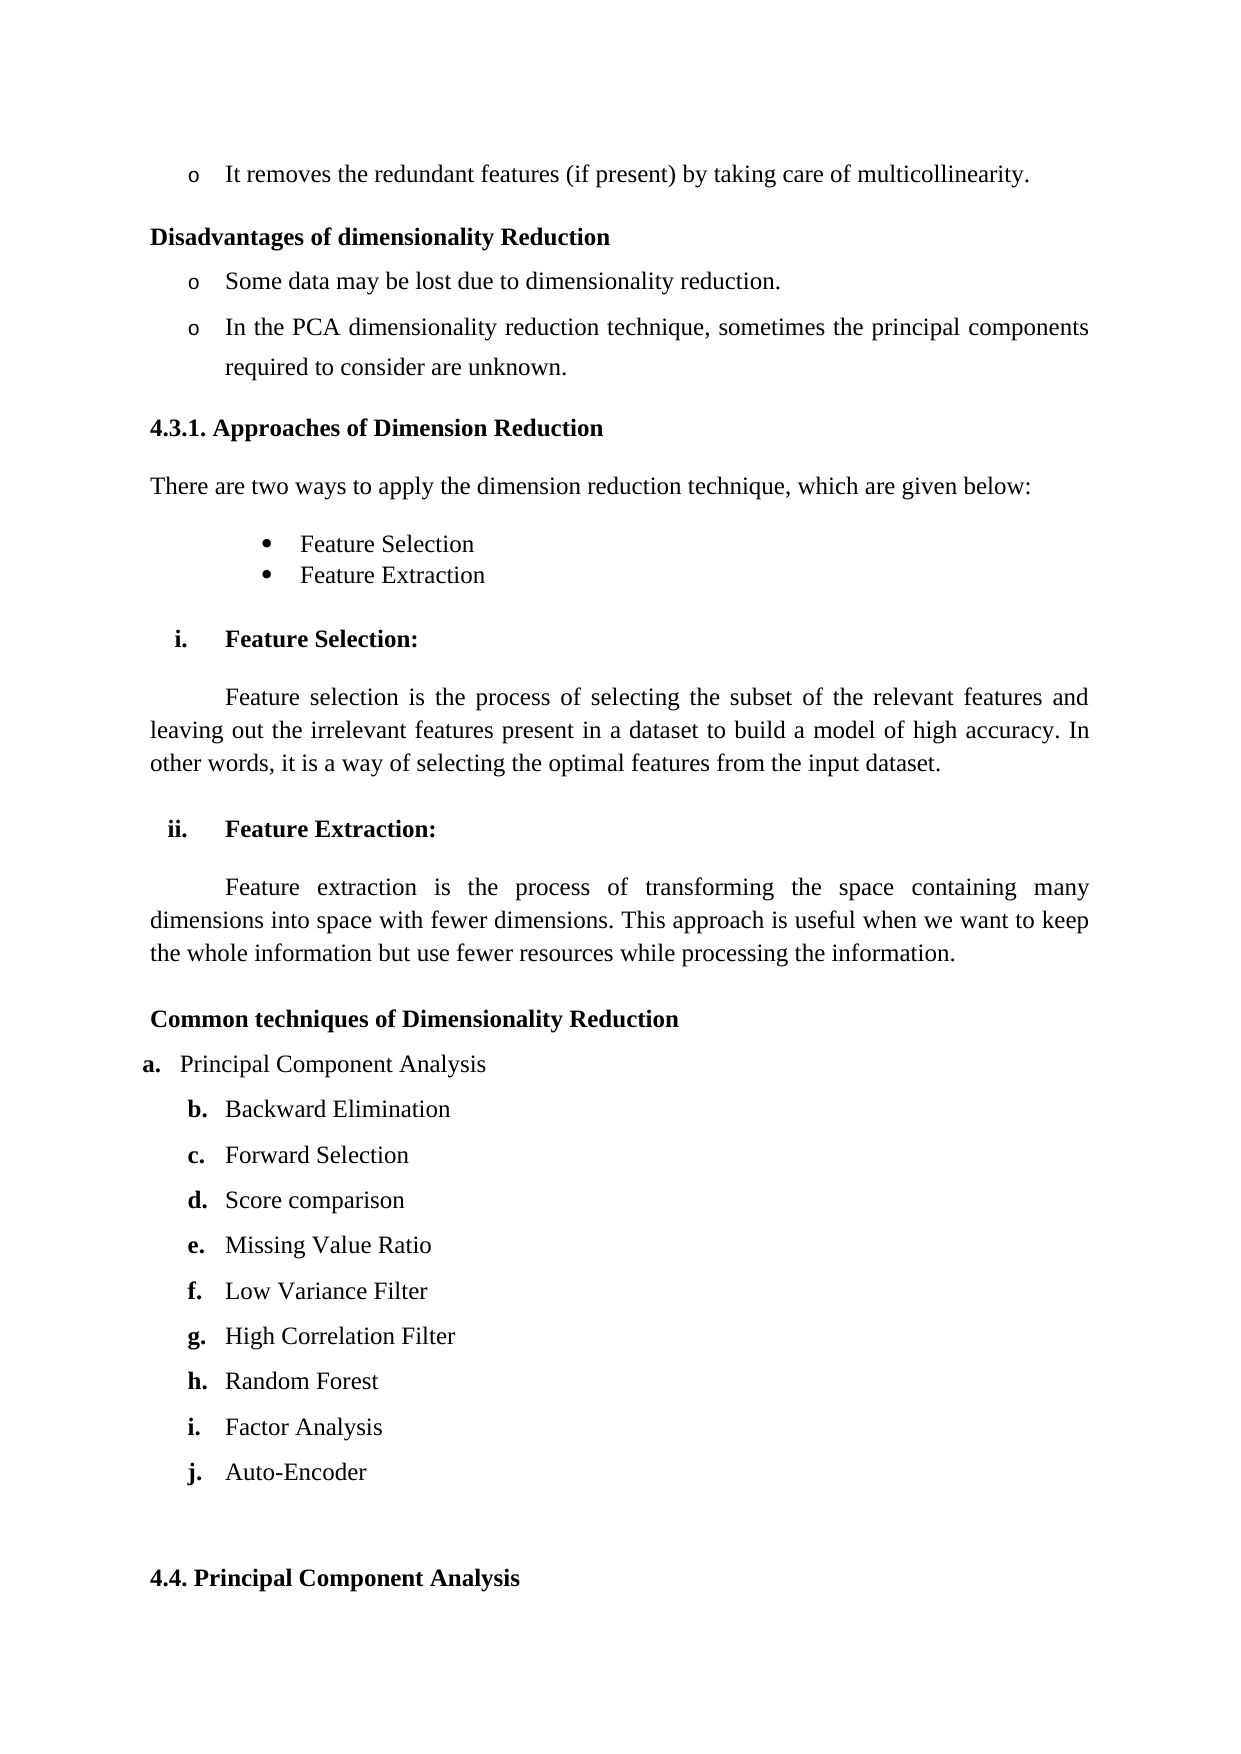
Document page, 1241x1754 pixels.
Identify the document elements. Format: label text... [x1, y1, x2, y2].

list Principal Component Analysis [142, 1039, 1090, 1078]
list High Correlation Filter [187, 1311, 1090, 1350]
text 4.4. Principal Component Analysis [150, 1563, 1090, 1591]
list Forward Selection [187, 1129, 1090, 1169]
list Auto-Encoder [187, 1447, 1090, 1486]
list In the PCA dimensionality reduction technique, sometimes the principal components required to consider are unknown. [187, 302, 1090, 380]
subtitle Feature Selection: [187, 620, 1090, 653]
list Feature Extraction [262, 560, 1090, 589]
subtitle Disadvantages of dimensionality Reduction [150, 218, 1090, 251]
list Random Forest [187, 1356, 1090, 1395]
text Feature extraction is the process of transforming the space containing many dimensions into space with fewer dimensions. This approach is useful when we want to keep the whole information but use fewer resources while processing the information. [150, 872, 1090, 967]
list Feature Selection [262, 529, 1090, 558]
list Low Variance Filter [187, 1266, 1090, 1304]
list Factor Analysis [187, 1401, 1090, 1441]
text Feature selection is the process of selecting the subset of the relevant features and leaving out the irrelevant features present in a dataset to build a model of high accuracy. In other words, it is a way of selecting the optimal features from the input dataset. [150, 682, 1090, 777]
text There are two ways to apply the dimension reduction technique, which are given below: [150, 471, 1090, 500]
list It removes the redundant features (if present) by taking care of multicollinearity. [187, 150, 1090, 189]
list Backward Elimination [187, 1084, 1090, 1123]
list Some data may be lost due to dimensionality reduction. [187, 257, 1090, 296]
subtitle 4.3.1. Approaches of Dimension Reduction [150, 409, 1090, 442]
subtitle Feature Extraction: [187, 810, 1090, 843]
subtitle Common techniques of Dimensionality Reduction [150, 1000, 1090, 1033]
list Missing Value Ratio [187, 1220, 1090, 1259]
list Score comparison [187, 1175, 1090, 1214]
